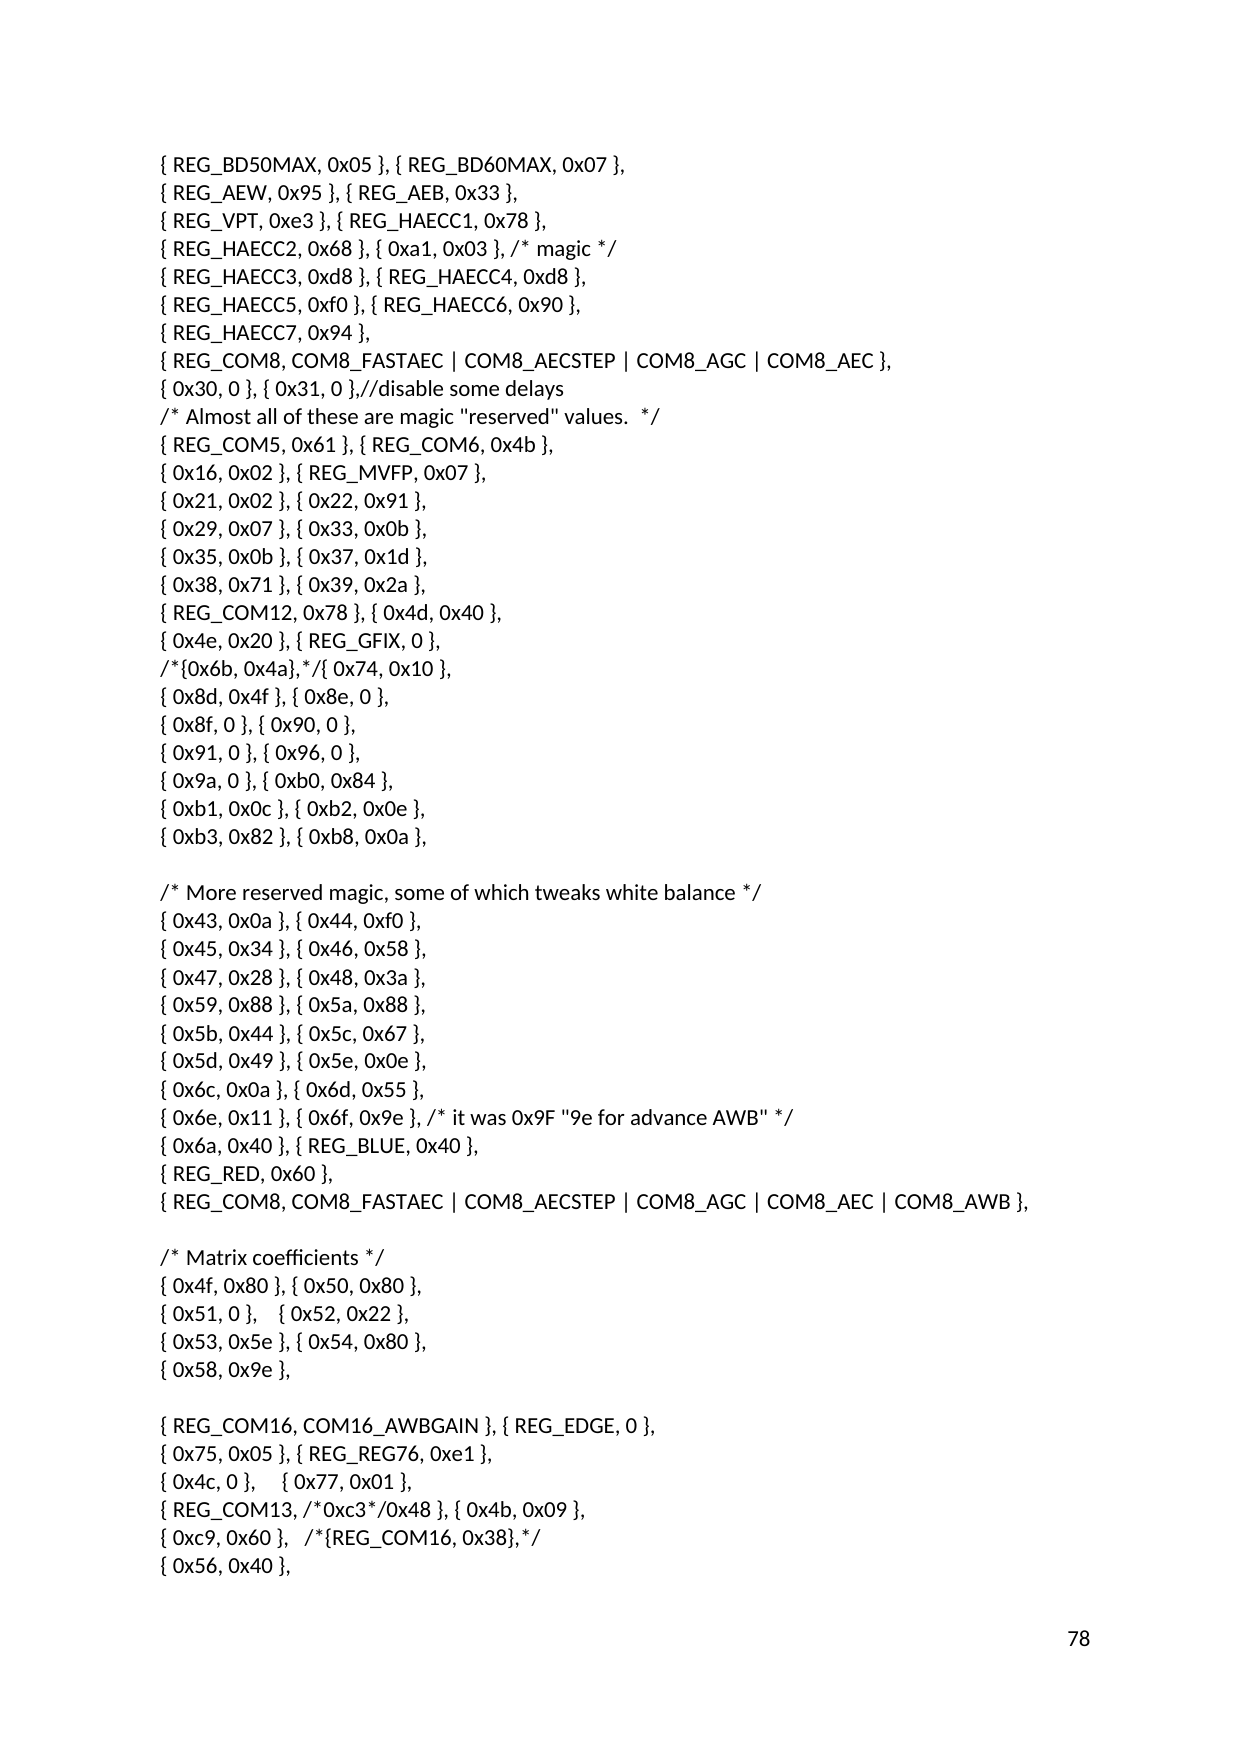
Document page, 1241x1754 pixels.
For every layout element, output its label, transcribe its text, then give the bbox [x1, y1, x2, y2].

text { 0x35, 0x0b }, { 0x37, 0x1d }, [150, 542, 1090, 570]
text { REG_RED, 0x60 }, [150, 1159, 1090, 1187]
text { REG_HAECC7, 0x94 }, [150, 318, 1090, 346]
text { 0x4e, 0x20 }, { REG_GFIX, 0 }, [150, 626, 1090, 654]
text /* Matrix coefficients */ [150, 1243, 1090, 1271]
text { 0x59, 0x88 }, { 0x5a, 0x88 }, [150, 991, 1090, 1019]
text { 0x4f, 0x80 }, { 0x50, 0x80 }, [150, 1271, 1090, 1299]
text { 0x43, 0x0a }, { 0x44, 0xf0 }, [150, 907, 1090, 934]
text { 0x9a, 0 }, { 0xb0, 0x84 }, [150, 766, 1090, 794]
text { REG_COM8, COM8_FASTAEC | COM8_AECSTEP | COM8_AGC | COM8_AEC }, [150, 346, 1090, 374]
text { 0x6e, 0x11 }, { 0x6f, 0x9e }, /* it was 0x9F "9e for advance AWB" */ [150, 1103, 1090, 1131]
text { 0x30, 0 }, { 0x31, 0 },//disable some delays [150, 374, 1090, 402]
text { REG_HAECC3, 0xd8 }, { REG_HAECC4, 0xd8 }, [150, 262, 1090, 290]
text { REG_BD50MAX, 0x05 }, { REG_BD60MAX, 0x07 }, [150, 150, 1090, 178]
text { 0x45, 0x34 }, { 0x46, 0x58 }, [150, 934, 1090, 963]
text { 0x4c, 0 }, { 0x77, 0x01 }, [150, 1467, 1090, 1495]
text /*{0x6b, 0x4a},*/{ 0x74, 0x10 }, [150, 654, 1090, 682]
text { 0x8f, 0 }, { 0x90, 0 }, [150, 710, 1090, 738]
text { 0xb1, 0x0c }, { 0xb2, 0x0e }, [150, 794, 1090, 822]
text { REG_COM12, 0x78 }, { 0x4d, 0x40 }, [150, 598, 1090, 626]
text { 0x75, 0x05 }, { REG_REG76, 0xe1 }, [150, 1439, 1090, 1467]
text { 0x58, 0x9e }, [150, 1355, 1090, 1383]
text /* More reserved magic, some of which tweaks white balance */ [150, 878, 1090, 907]
text { REG_HAECC5, 0xf0 }, { REG_HAECC6, 0x90 }, [150, 290, 1090, 318]
text { 0x53, 0x5e }, { 0x54, 0x80 }, [150, 1327, 1090, 1355]
text { 0x51, 0 }, { 0x52, 0x22 }, [150, 1299, 1090, 1327]
text /* Almost all of these are magic "reserved" values. */ [150, 402, 1090, 430]
text { 0x6a, 0x40 }, { REG_BLUE, 0x40 }, [150, 1131, 1090, 1159]
text { 0x29, 0x07 }, { 0x33, 0x0b }, [150, 514, 1090, 542]
text { 0xb3, 0x82 }, { 0xb8, 0x0a }, [150, 822, 1090, 851]
text { REG_COM16, COM16_AWBGAIN }, { REG_EDGE, 0 }, [150, 1411, 1090, 1439]
text { REG_AEW, 0x95 }, { REG_AEB, 0x33 }, [150, 178, 1090, 206]
text { 0x56, 0x40 }, [150, 1551, 1090, 1579]
text { REG_COM5, 0x61 }, { REG_COM6, 0x4b }, [150, 430, 1090, 458]
text { 0x16, 0x02 }, { REG_MVFP, 0x07 }, [150, 458, 1090, 486]
text { 0x47, 0x28 }, { 0x48, 0x3a }, [150, 963, 1090, 991]
text { 0x6c, 0x0a }, { 0x6d, 0x55 }, [150, 1075, 1090, 1103]
text { 0x5d, 0x49 }, { 0x5e, 0x0e }, [150, 1047, 1090, 1075]
text { 0x8d, 0x4f }, { 0x8e, 0 }, [150, 682, 1090, 710]
text { 0x91, 0 }, { 0x96, 0 }, [150, 738, 1090, 766]
text { 0x38, 0x71 }, { 0x39, 0x2a }, [150, 570, 1090, 598]
text { 0xc9, 0x60 }, /*{REG_COM16, 0x38},*/ [150, 1523, 1090, 1551]
text { REG_VPT, 0xe3 }, { REG_HAECC1, 0x78 }, [150, 206, 1090, 234]
text { 0x21, 0x02 }, { 0x22, 0x91 }, [150, 486, 1090, 514]
text { 0x5b, 0x44 }, { 0x5c, 0x67 }, [150, 1019, 1090, 1047]
text { REG_COM8, COM8_FASTAEC | COM8_AECSTEP | COM8_AGC | COM8_AEC | COM8_AWB }, [150, 1187, 1090, 1215]
text { REG_COM13, /*0xc3*/0x48 }, { 0x4b, 0x09 }, [150, 1495, 1090, 1523]
text { REG_HAECC2, 0x68 }, { 0xa1, 0x03 }, /* magic */ [150, 234, 1090, 262]
